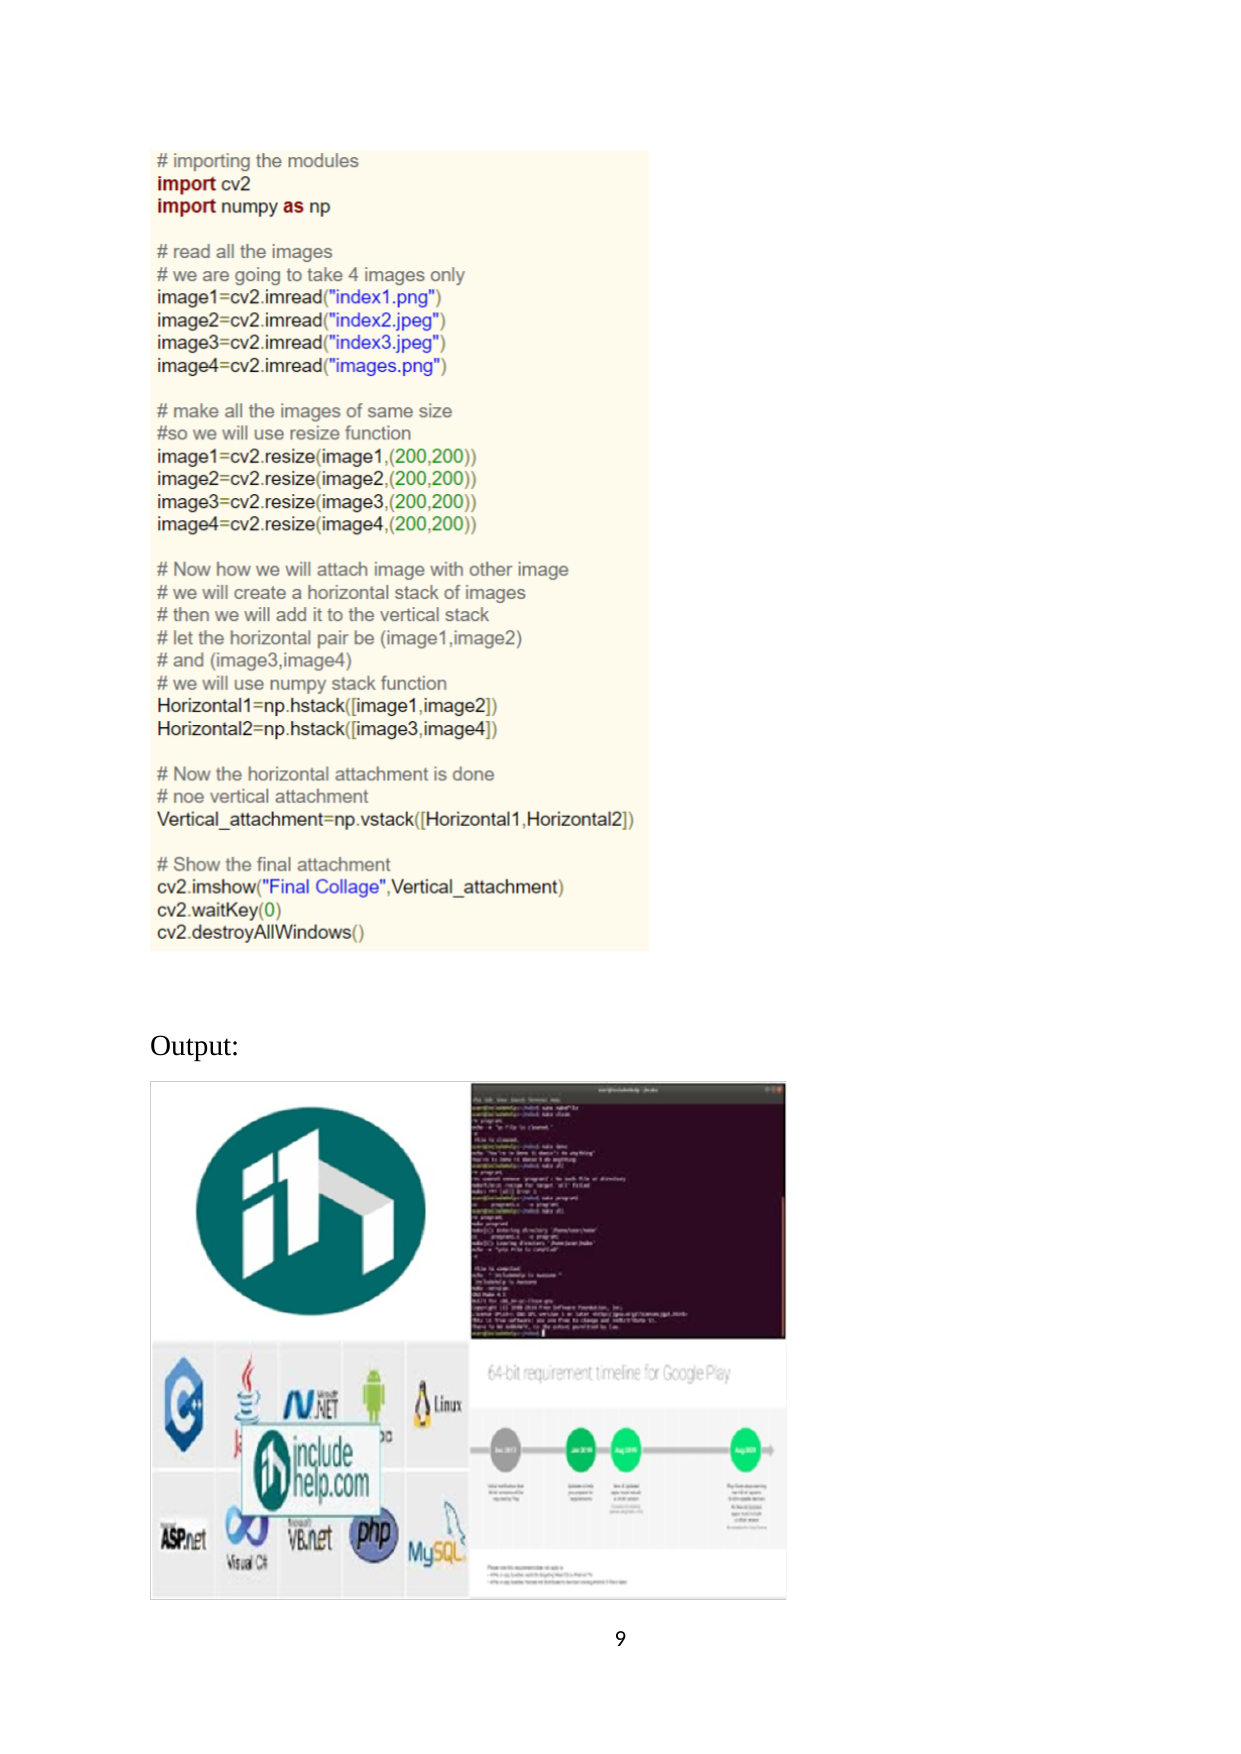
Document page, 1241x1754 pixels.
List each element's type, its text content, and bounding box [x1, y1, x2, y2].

picture [150, 150, 649, 951]
text Output: [150, 1028, 1090, 1061]
picture [150, 1080, 787, 1601]
